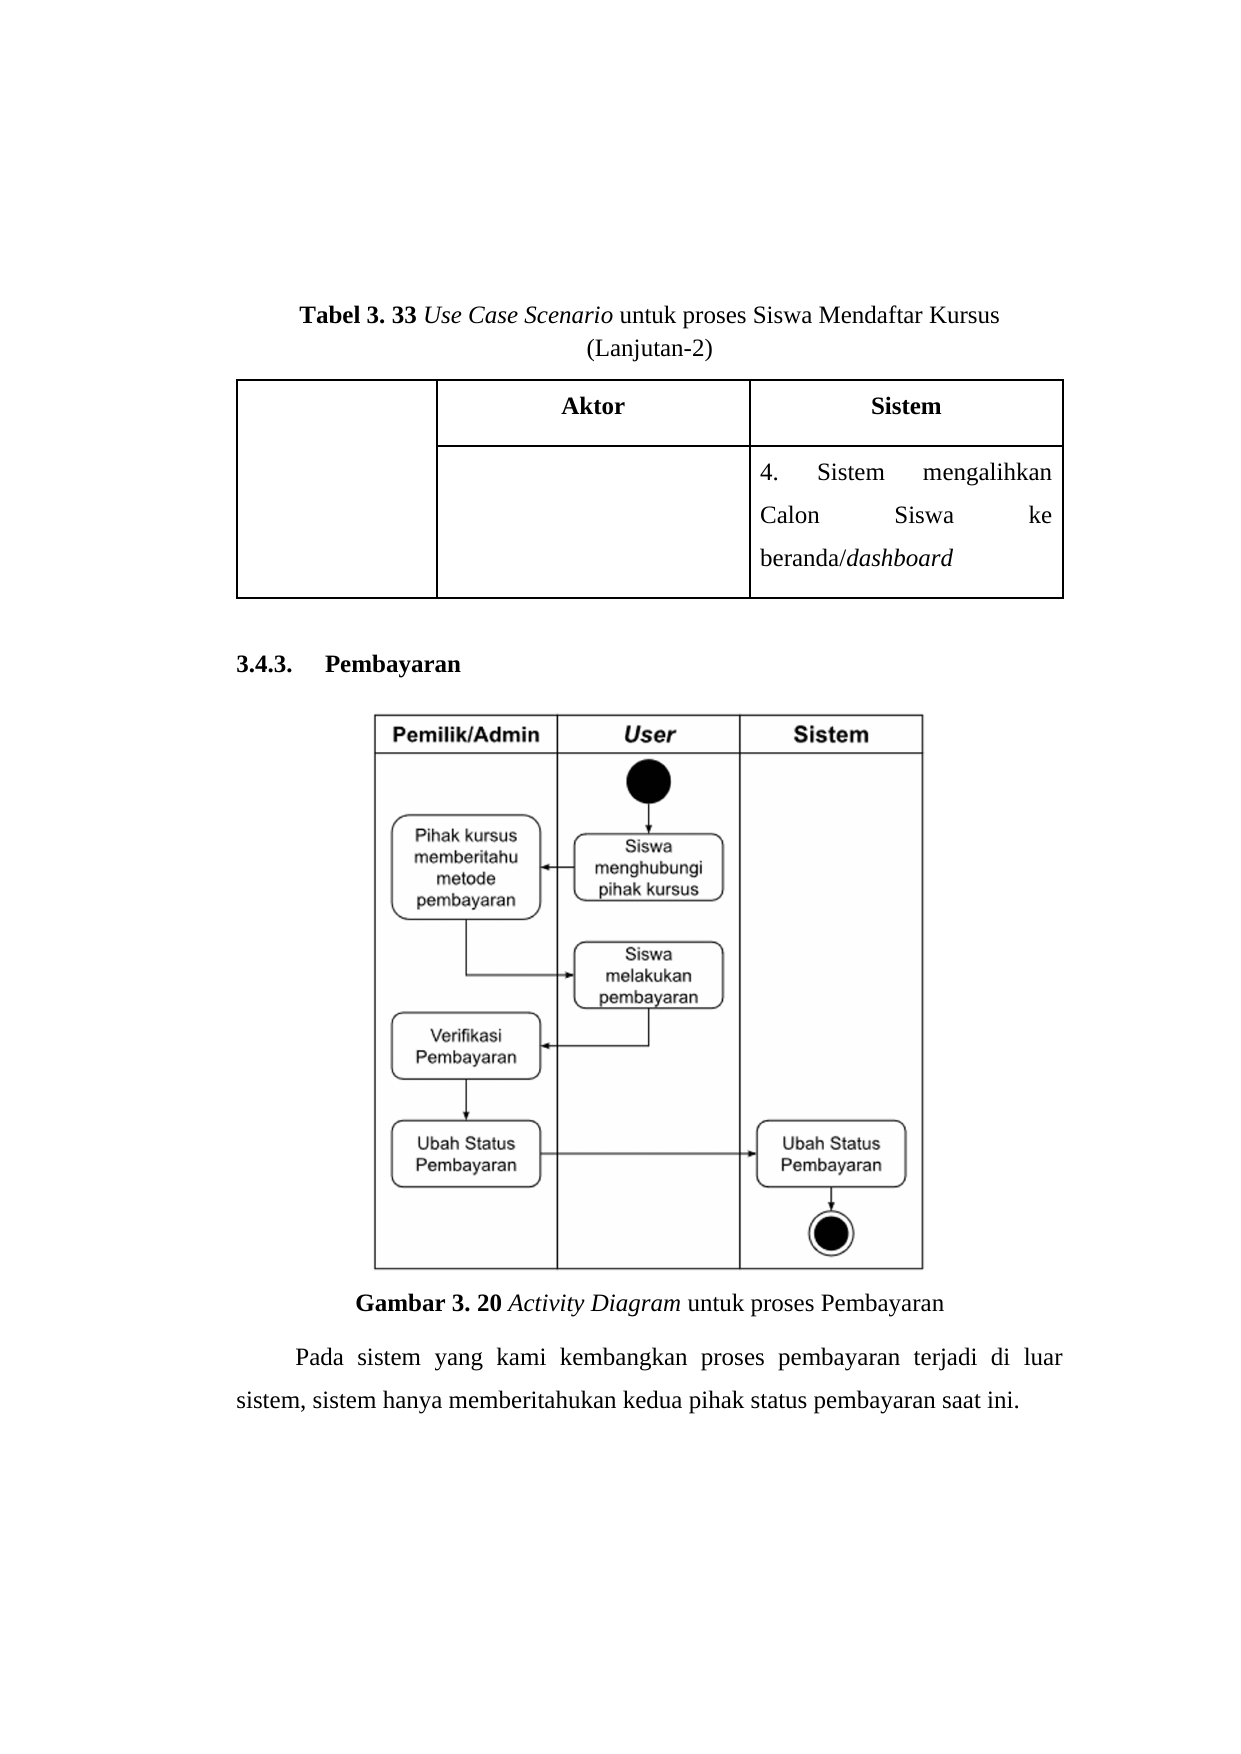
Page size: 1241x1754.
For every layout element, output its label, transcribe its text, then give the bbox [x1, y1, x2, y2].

table_cell [438, 447, 749, 597]
picture [372, 712, 927, 1274]
table_header [238, 381, 436, 597]
table_header Sistem [751, 381, 1062, 444]
subtitle Pembayaran [236, 649, 1063, 678]
table_header Aktor [438, 381, 749, 444]
table_cell 4. Sistem mengalihkan Calon Siswa ke beranda/dashboard [751, 447, 1062, 597]
text Pada sistem yang kami kembangkan proses pembayaran terjadi di luar sistem, sistem hanya memberitahukan kedua pihak status pembayaran saat ini. [236, 1342, 1063, 1414]
